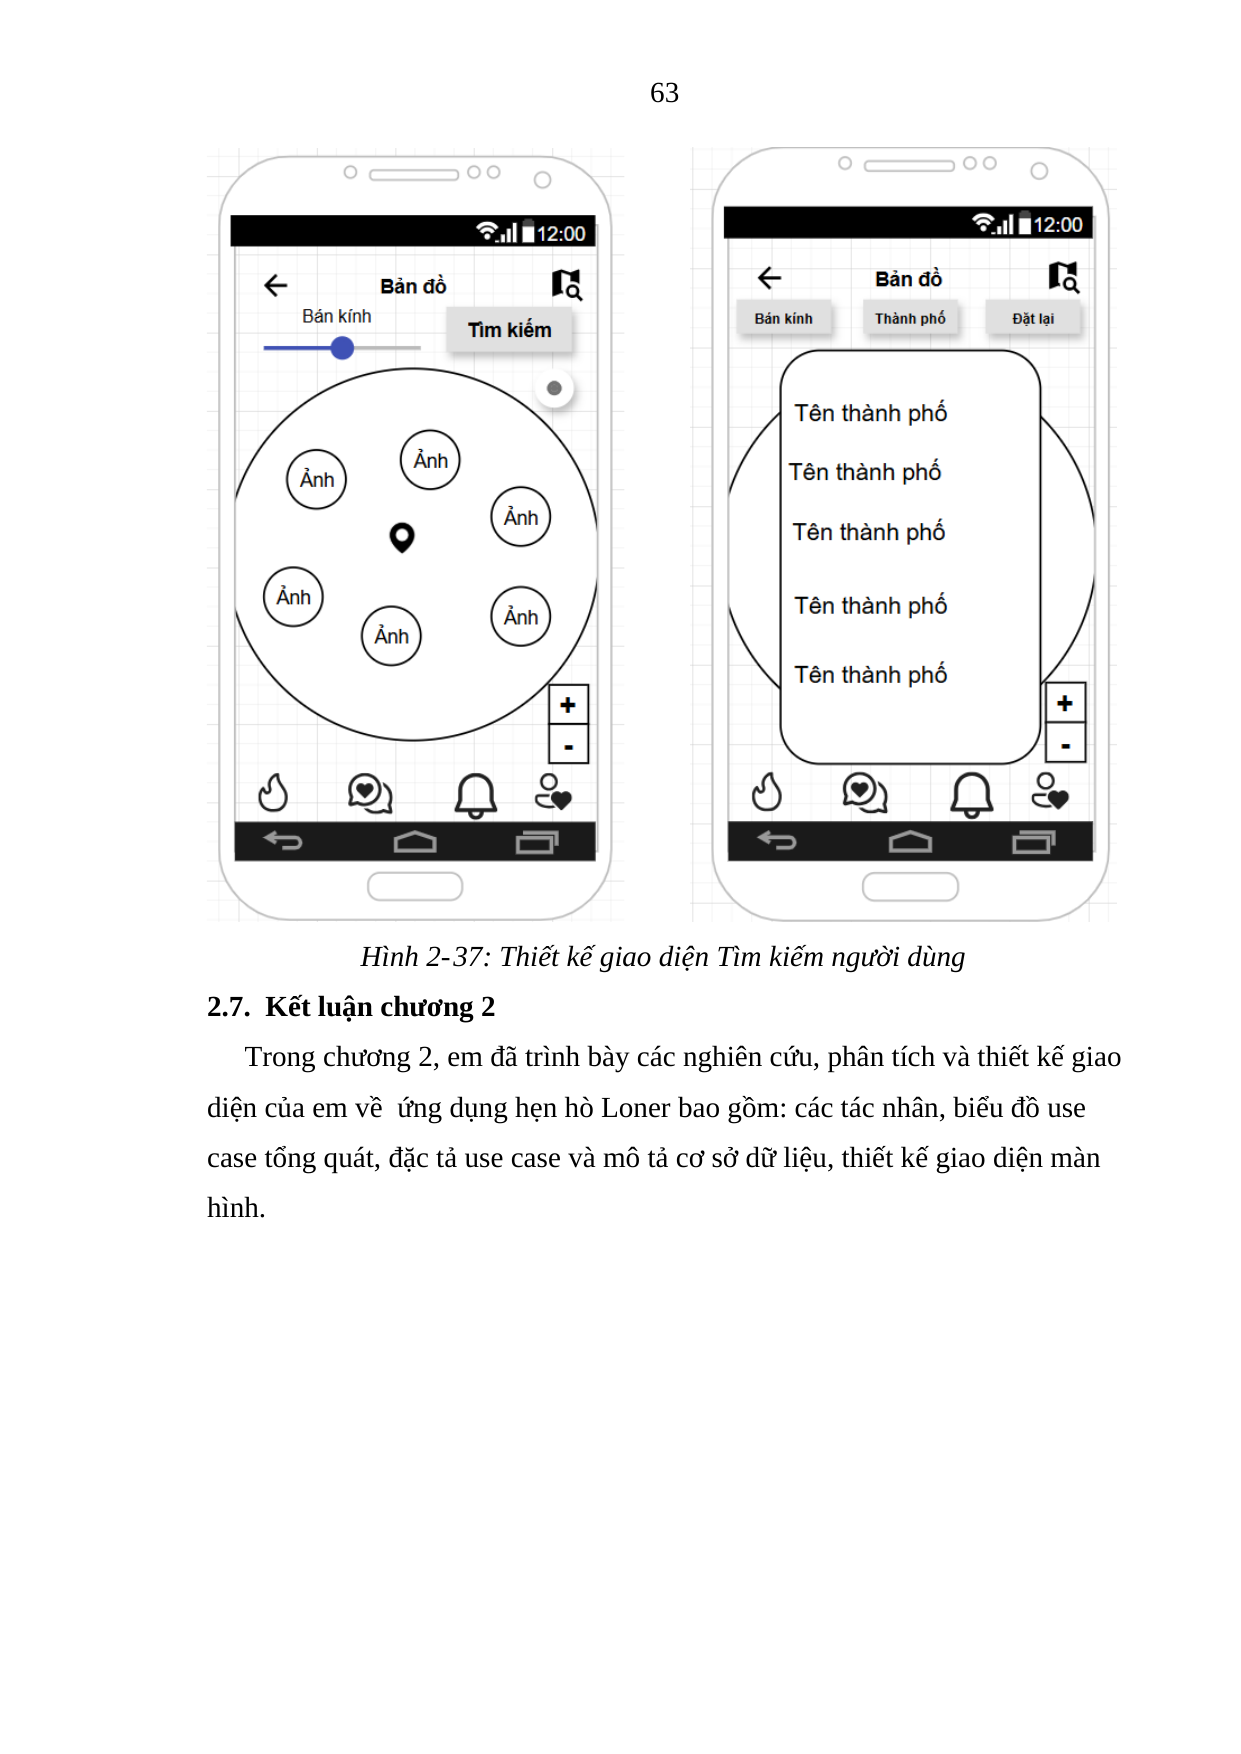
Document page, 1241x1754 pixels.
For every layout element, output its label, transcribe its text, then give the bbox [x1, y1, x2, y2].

text Kết luận chương 2 [207, 989, 1122, 1023]
picture [206, 148, 625, 922]
picture [690, 147, 1117, 922]
text Trong chương 2, em đã trình bày các nghiên cứu, phân tích và thiết kế giao diện của em về ứng dụng hẹn hò Loner bao gồm: các tác nhân, biểu đồ use case tổng quát, đặc tả use case và mô tả cơ sở dữ liệu, thiết kế giao diện màn hình. [207, 1039, 1122, 1224]
